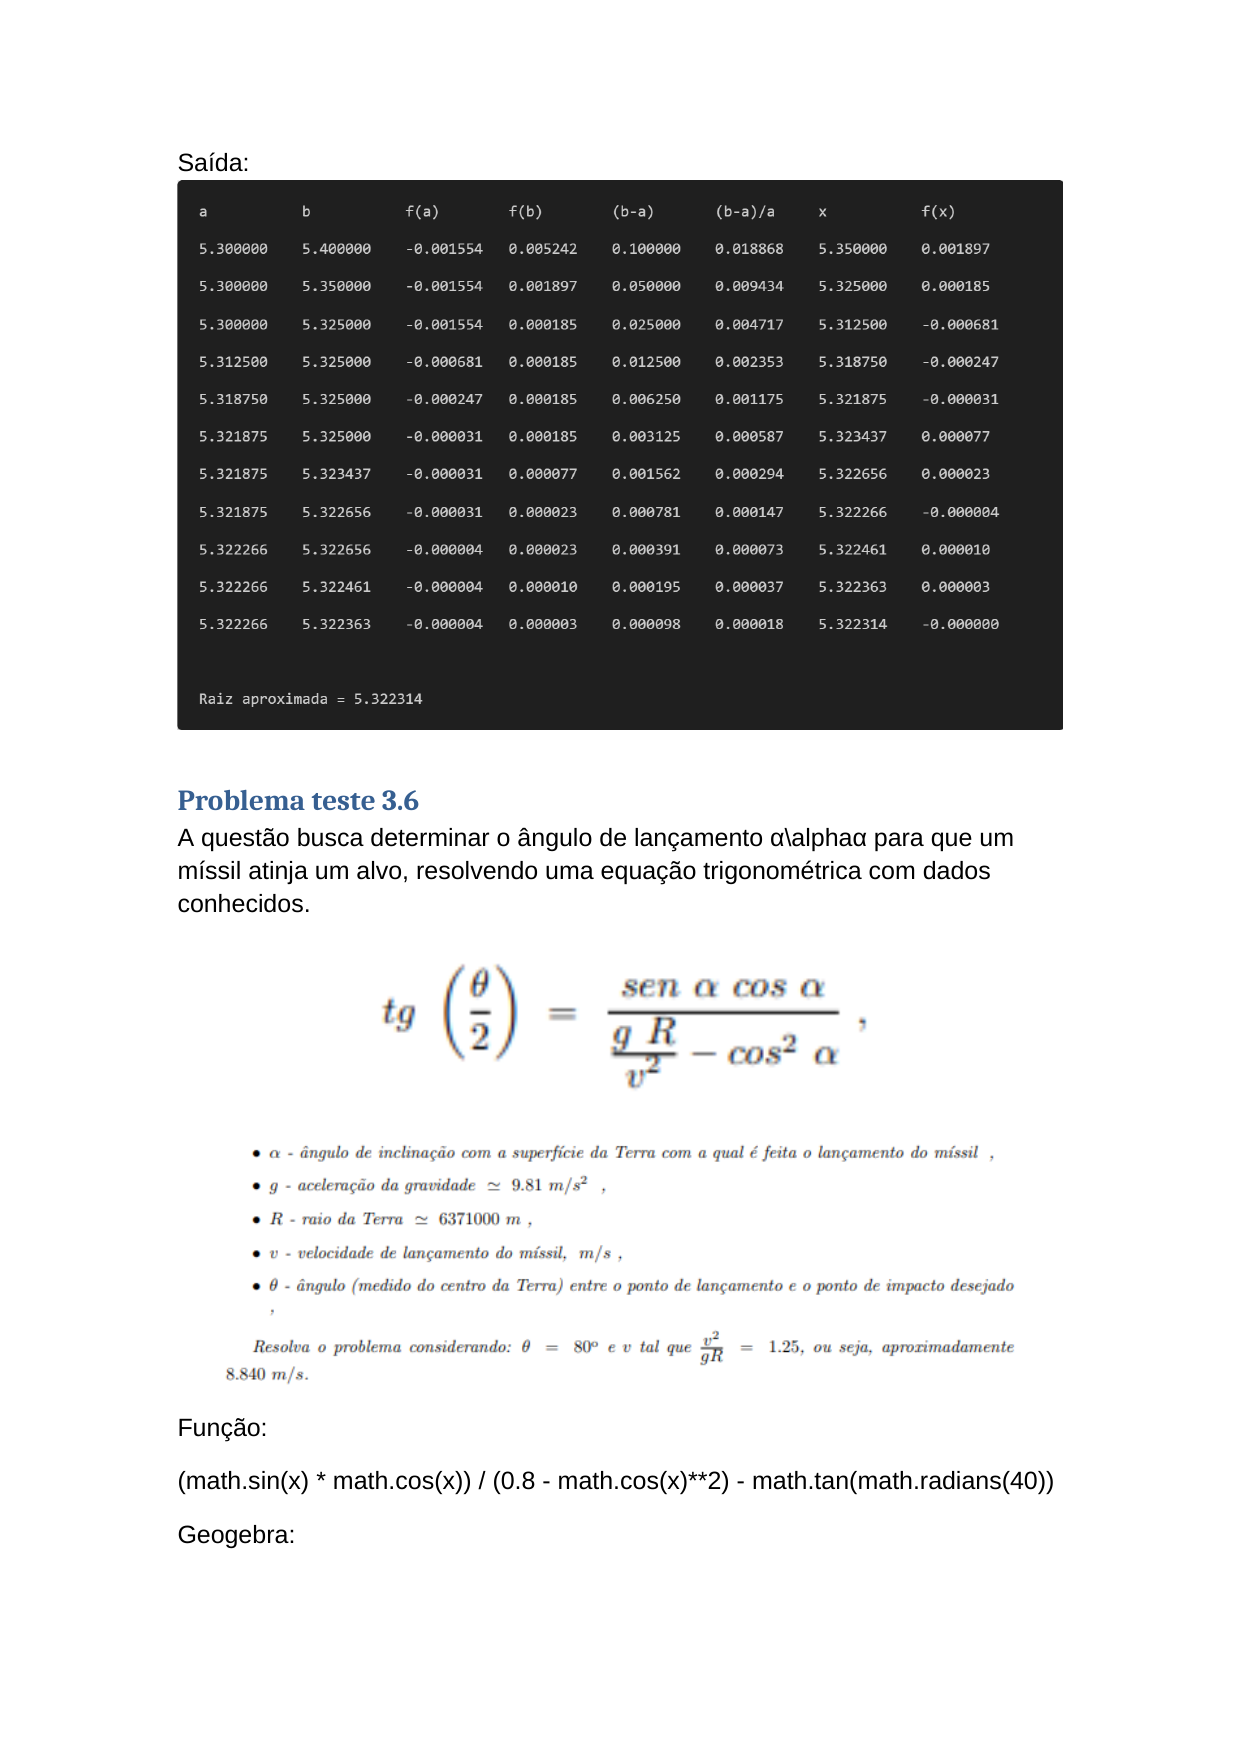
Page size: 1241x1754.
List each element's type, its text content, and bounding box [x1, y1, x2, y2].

text Função: [177, 1412, 1063, 1441]
picture [177, 180, 1063, 730]
subtitle Problema teste 3.6 [177, 784, 1063, 818]
text A questão busca determinar o ângulo de lançamento α\alphaα para que um míssil atinja um alvo, resolvendo uma equação trigonométrica com dados conhecidos. [177, 823, 1063, 917]
text (math.sin(x) * math.cos(x)) / (0.8 - math.cos(x)**2) - math.tan(math.radians(40)) [177, 1466, 1063, 1495]
picture [357, 942, 884, 1109]
picture [219, 1134, 1021, 1388]
text Saída: [177, 148, 1063, 180]
text Geogebra: [177, 1520, 1063, 1549]
